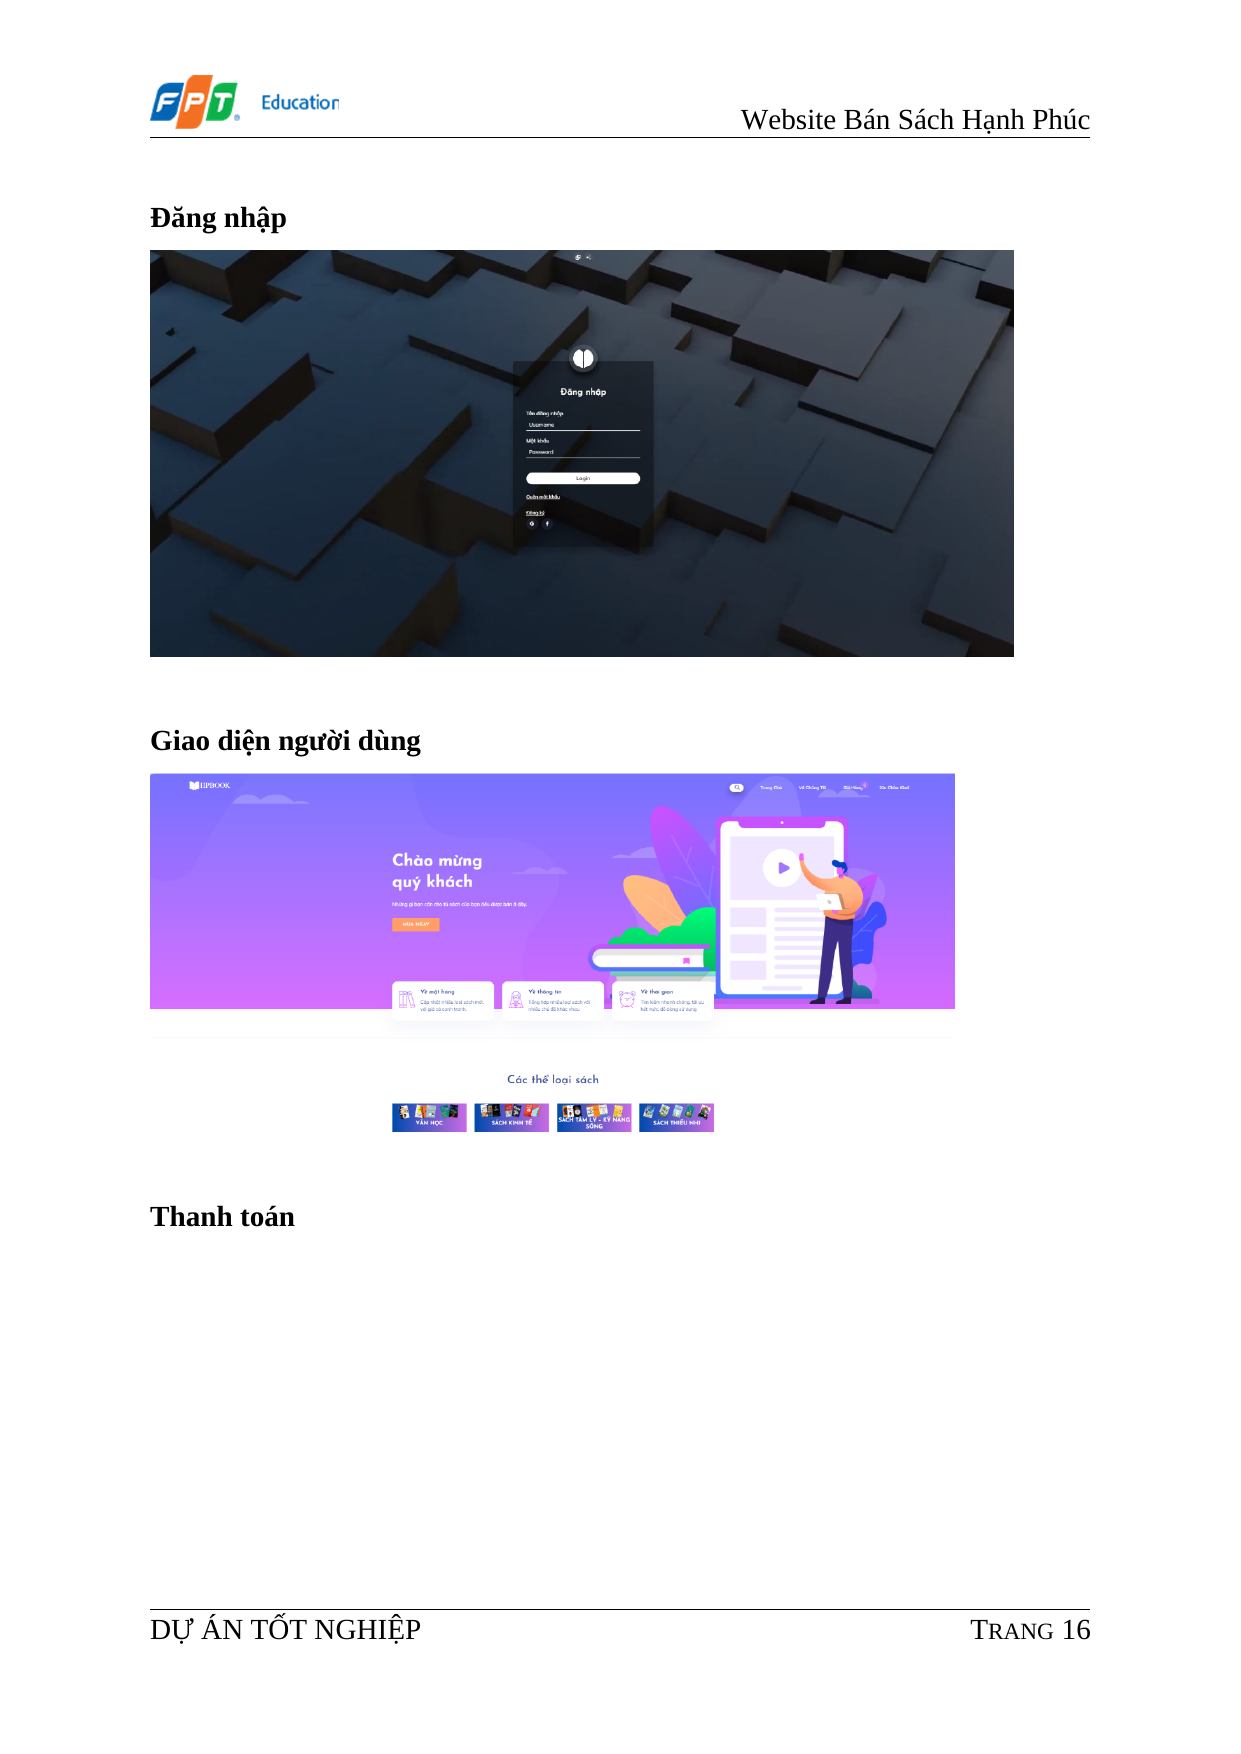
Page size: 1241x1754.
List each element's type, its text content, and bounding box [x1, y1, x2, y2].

text Đăng nhập [150, 200, 1090, 234]
picture [150, 75, 339, 129]
picture [150, 250, 1014, 657]
text Thanh toán [150, 1199, 1090, 1232]
picture [150, 773, 955, 1132]
text Giao diện người dùng [150, 723, 1090, 757]
